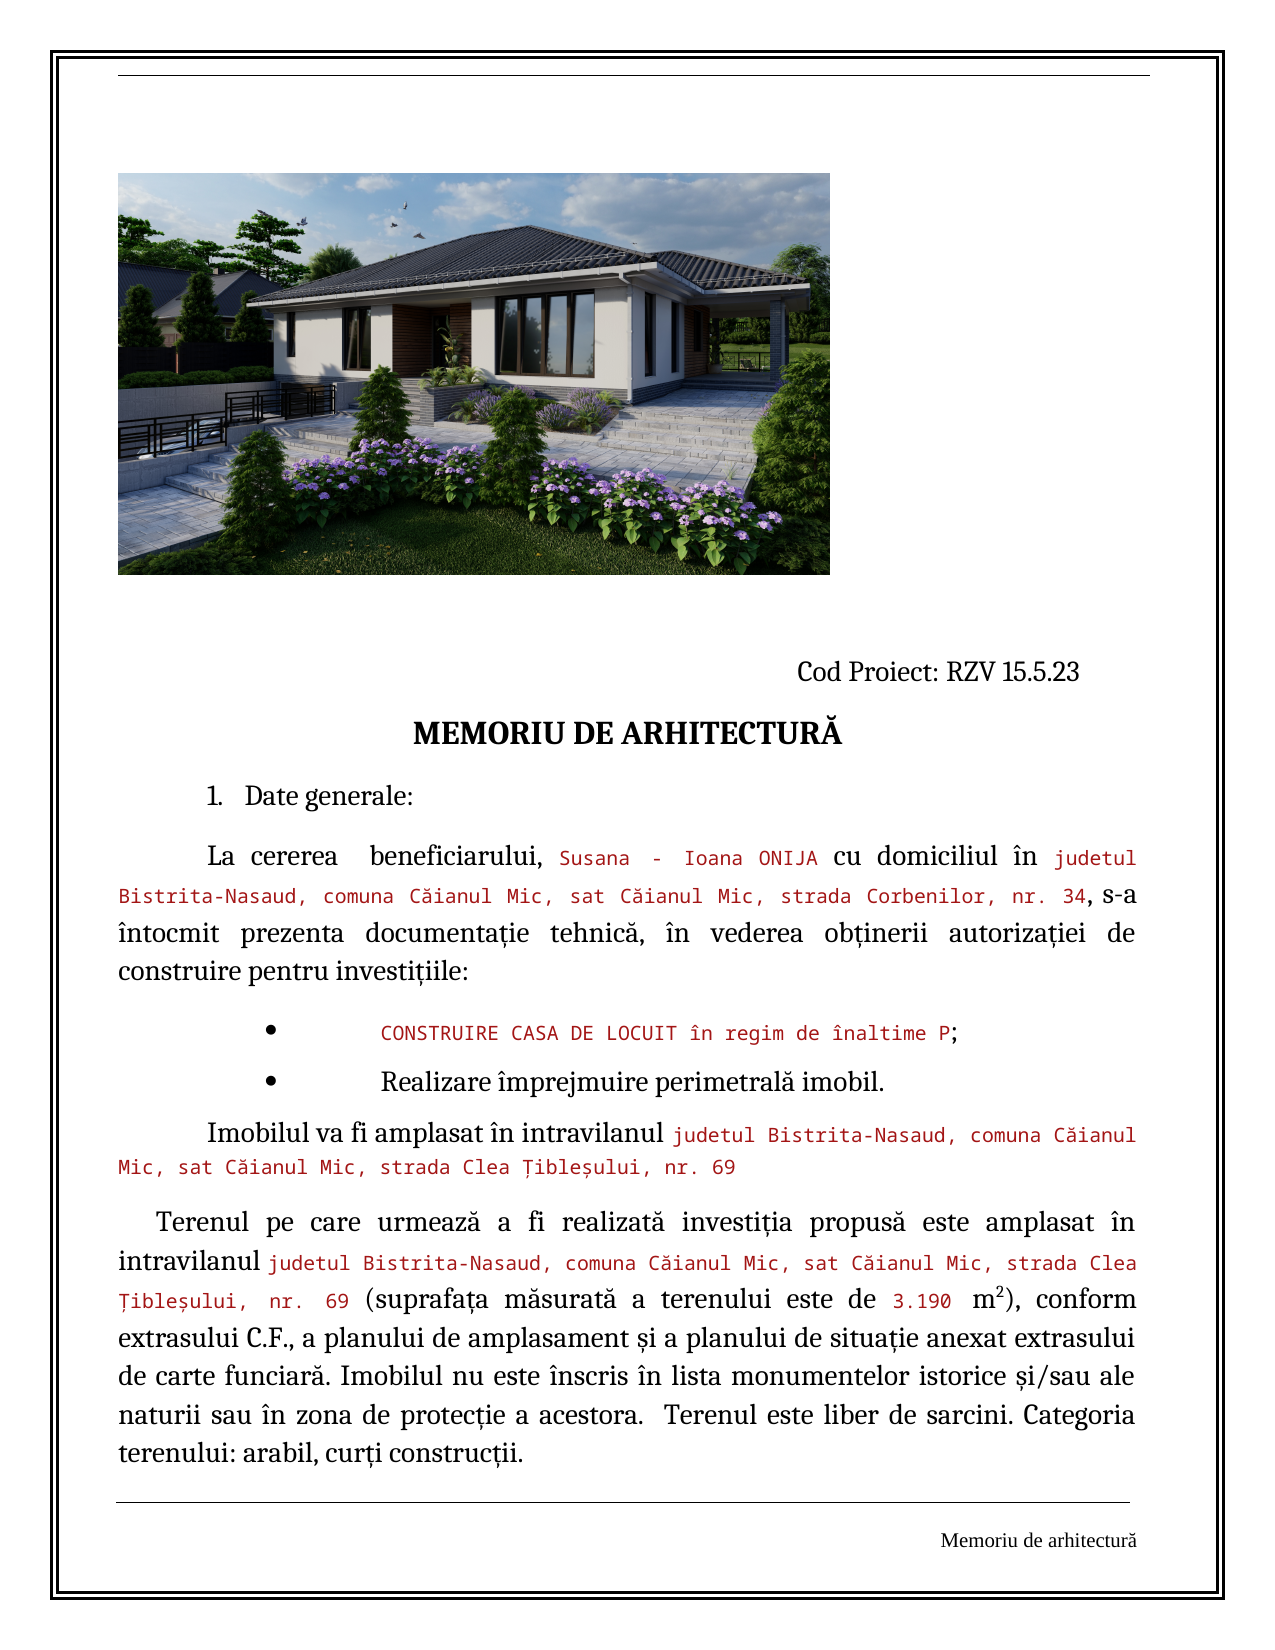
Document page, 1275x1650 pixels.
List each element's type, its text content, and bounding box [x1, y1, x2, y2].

list CONSTRUIRE CASA DE LOCUIT în regim de înaltime P; [266, 1014, 1137, 1047]
text Imobilul va fi amplasat în intravilanul judetul Bistrita-Nasaud, comuna Căianul Mic, sat Căianul Mic, strada Clea Țibleșului, nr. 69 [118, 1116, 1137, 1180]
picture [118, 173, 830, 575]
text Cod Proiect: RZV 15.5.23 [793, 655, 1137, 689]
list Realizare împrejmuire perimetrală imobil. [266, 1065, 1137, 1098]
text La cererea beneficiarului, Susana - Ioana ONIJA cu domiciliul în judetul Bistrita-Nasaud, comuna Căianul Mic, sat Căianul Mic, strada Corbenilor, nr. 34, s-a întocmit prezenta documentație tehnică, în vederea obținerii autorizației de construire pentru investițiile: [118, 839, 1137, 988]
text MEMORIU DE ARHITECTURĂ [118, 714, 1137, 753]
text Terenul pe care urmează a fi realizată investiția propusă este amplasat în intravilanul judetul Bistrita-Nasaud, comuna Căianul Mic, sat Căianul Mic, strada Clea Țibleșului, nr. 69 (suprafața măsurată a terenului este de 3.190 m2), conform extrasului C.F., a planului de amplasament și a planului de situație anexat extrasului de carte funciară. Imobilul nu este înscris în lista monumentelor istorice și/sau ale naturii sau în zona de protecție a acestora. Terenul este liber de sarcini. Categoria terenului: arabil, curți construcții. [118, 1205, 1137, 1470]
list Date generale: [207, 779, 1137, 813]
